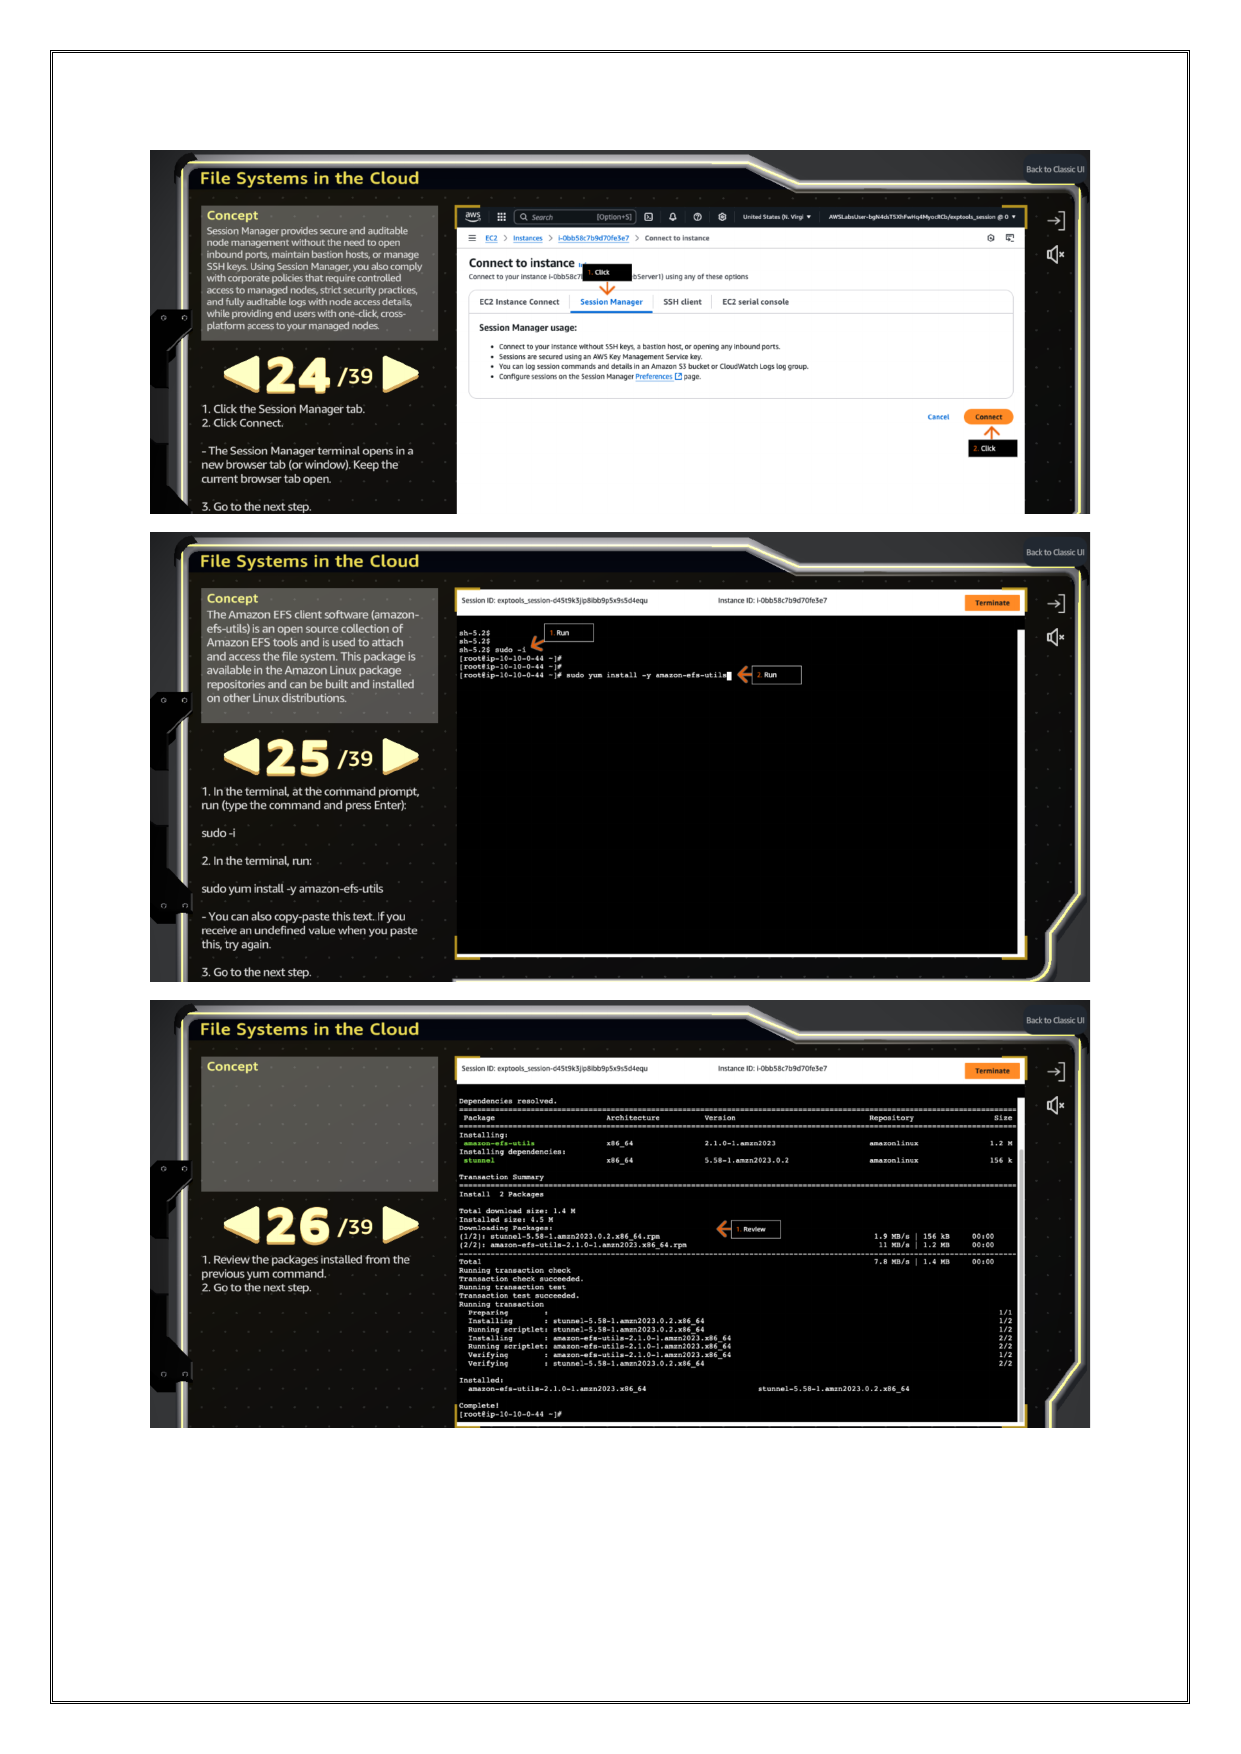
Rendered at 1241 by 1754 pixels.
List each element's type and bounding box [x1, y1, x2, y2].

picture [150, 532, 1091, 982]
picture [150, 150, 1091, 514]
picture [150, 1000, 1091, 1428]
